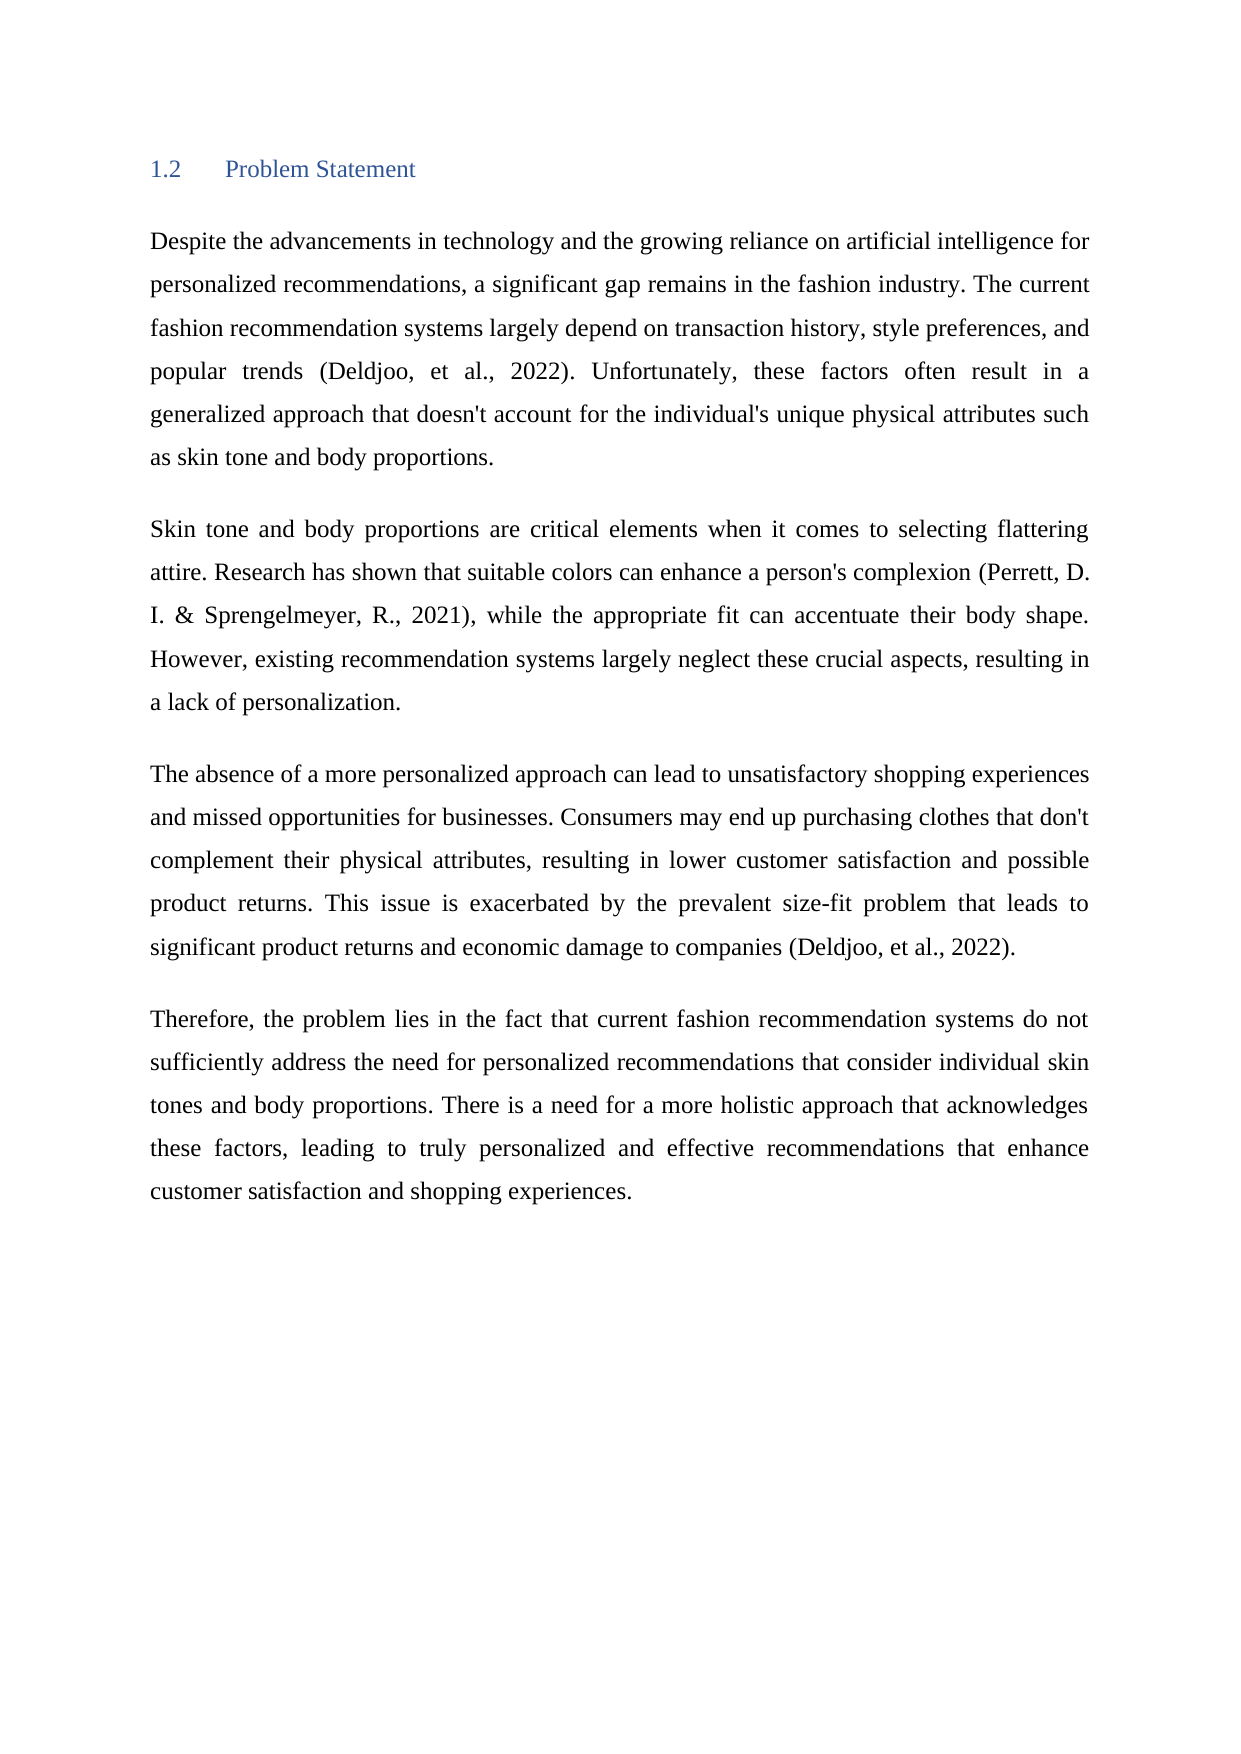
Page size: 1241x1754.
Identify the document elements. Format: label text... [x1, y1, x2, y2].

text Skin tone and body proportions are critical elements when it comes to selecting flattering attire. Research has shown that suitable colors can enhance a person's complexion , while the appropriate fit can accentuate their body shape. However, existing recommendation systems largely neglect these crucial aspects, resulting in a lack of personalization. [150, 514, 1090, 716]
text Therefore, the problem lies in the fact that current fashion recommendation systems do not sufficiently address the need for personalized recommendations that consider individual skin tones and body proportions. There is a need for a more holistic approach that acknowledges these factors, leading to truly personalized and effective recommendations that enhance customer satisfaction and shopping experiences. [150, 1004, 1090, 1205]
subtitle Problem Statement [150, 154, 1090, 183]
text Despite the advancements in technology and the growing reliance on artificial intelligence for personalized recommendations, a significant gap remains in the fashion industry. The current fashion recommendation systems largely depend on transaction history, style preferences, and popular trends . Unfortunately, these factors often result in a generalized approach that doesn't account for the individual's unique physical attributes such as skin tone and body proportions. [150, 226, 1090, 471]
text The absence of a more personalized approach can lead to unsatisfactory shopping experiences and missed opportunities for businesses. Consumers may end up purchasing clothes that don't complement their physical attributes, resulting in lower customer satisfaction and possible product returns. This issue is exacerbated by the prevalent size-fit problem that leads to significant product returns and economic damage to companies . [150, 759, 1090, 960]
